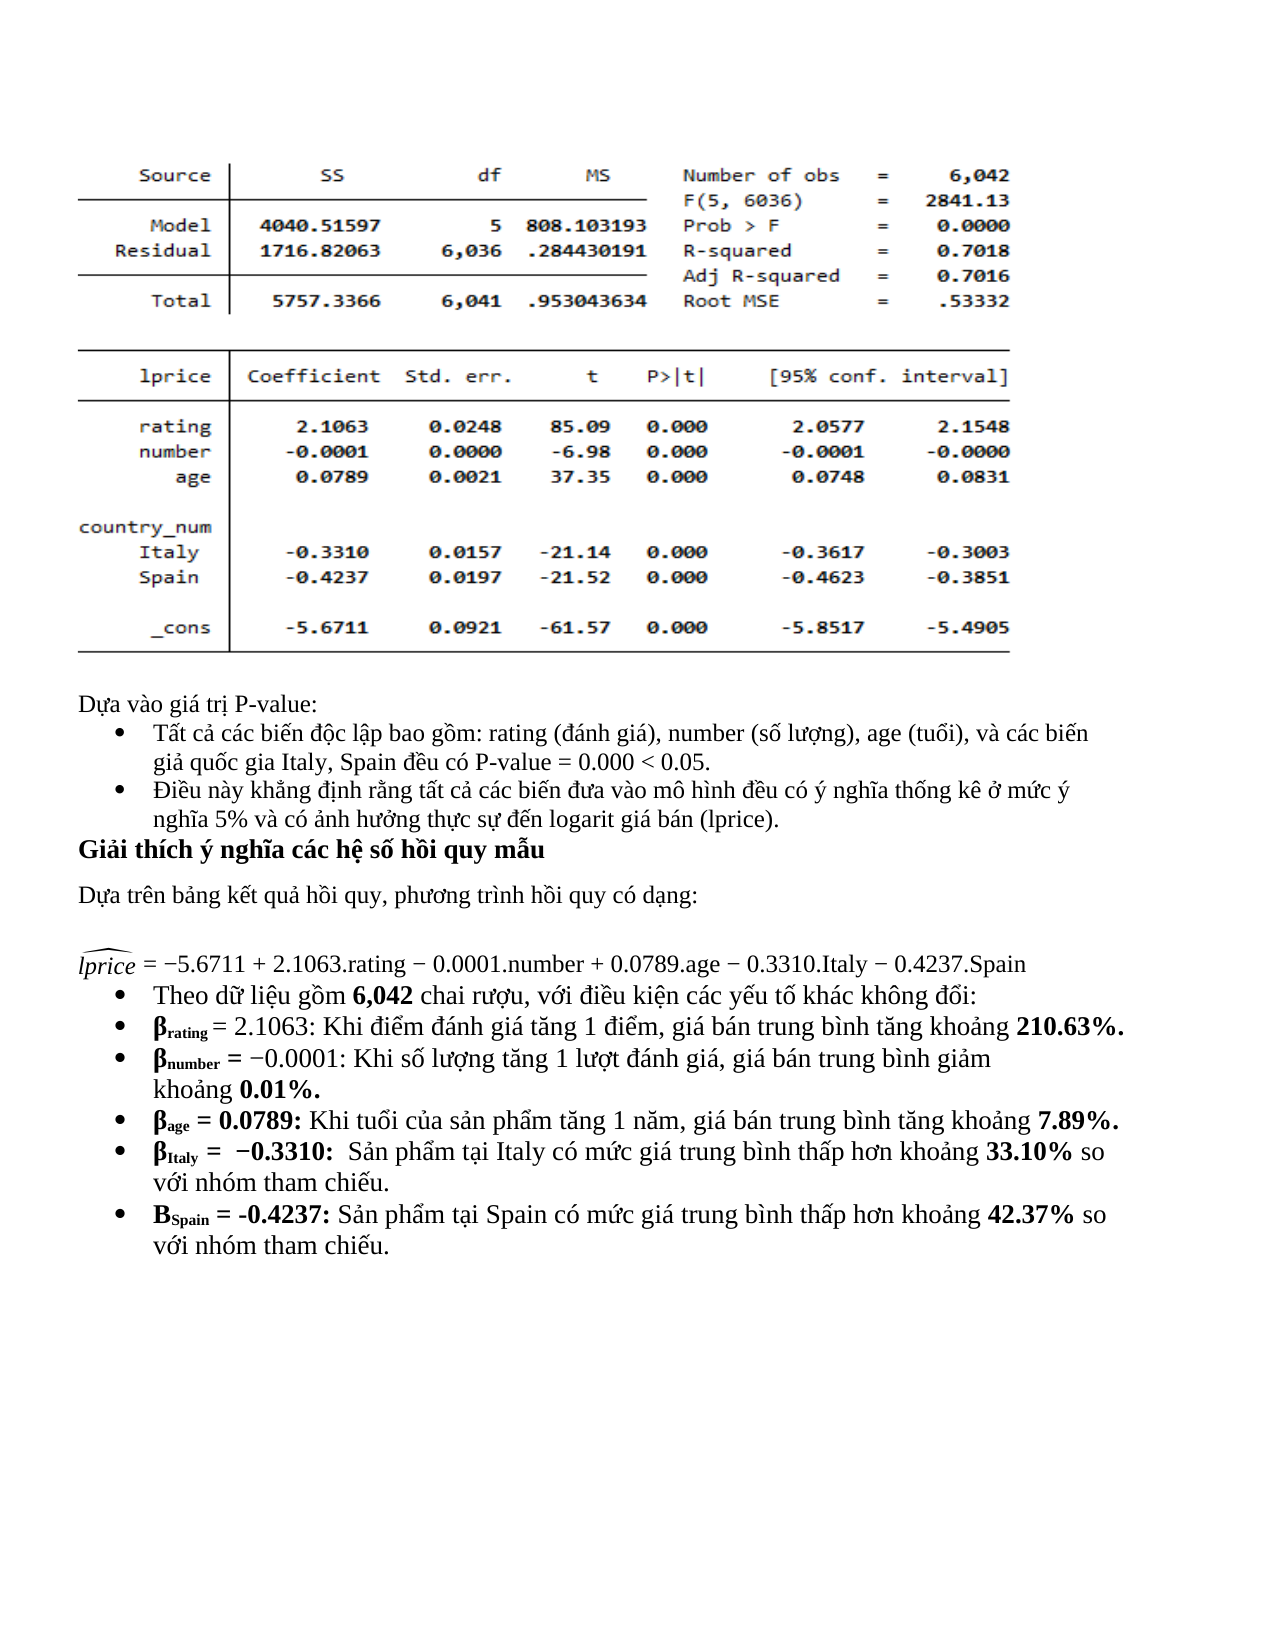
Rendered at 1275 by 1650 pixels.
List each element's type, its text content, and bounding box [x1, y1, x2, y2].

list Giải thích ý nghĩa các hệ số hồi quy mẫu [78, 833, 1125, 864]
list βrating = 2.1063: Khi điểm đánh giá tăng 1 điểm, giá bán trung bình tăng khoảng 210.63%. [115, 1010, 1125, 1042]
list Tất cả các biến độc lập bao gồm: rating (đánh giá), number (số lượng), age (tuổi), và các biến giả quốc gia Italy, Spain đều có P-value = 0.000 < 0.05. [115, 718, 1125, 776]
picture [77, 150, 1024, 675]
list βage = 0.0789: Khi tuổi của sản phẩm tăng 1 năm, giá bán trung bình tăng khoảng 7.89%. [115, 1104, 1125, 1135]
text Dựa trên bảng kết quả hồi quy, phương trình hồi quy có dạng: [78, 880, 1125, 908]
text Dựa vào giá trị P-value: [78, 689, 1125, 718]
list ΒSpain = -0.4237: Sản phẩm tại Spain có mức giá trung bình thấp hơn khoảng 42.37% so với nhóm tham chiếu. [115, 1198, 1125, 1260]
list Theo dữ liệu gồm 6,042 chai rượu, với điều kiện các yếu tố khác không đổi: [115, 979, 1125, 1010]
text = −5.6711 + 2.1063.rating − 0.0001.number + 0.0789.age − 0.3310.Italy − 0.4237.Spain [78, 948, 1125, 979]
list Điều này khẳng định rằng tất cả các biến đưa vào mô hình đều có ý nghĩa thống kê ở mức ý nghĩa 5% và có ảnh hưởng thực sự đến logarit giá bán (lprice). [115, 776, 1125, 833]
list βnumber = −0.0001: Khi số lượng tăng 1 lượt đánh giá, giá bán trung bình giảm khoảng 0.01%. [115, 1042, 1125, 1104]
list βItaly = −0.3310: Sản phẩm tại Italy có mức giá trung bình thấp hơn khoảng 33.10% so với nhóm tham chiếu. [115, 1135, 1125, 1198]
